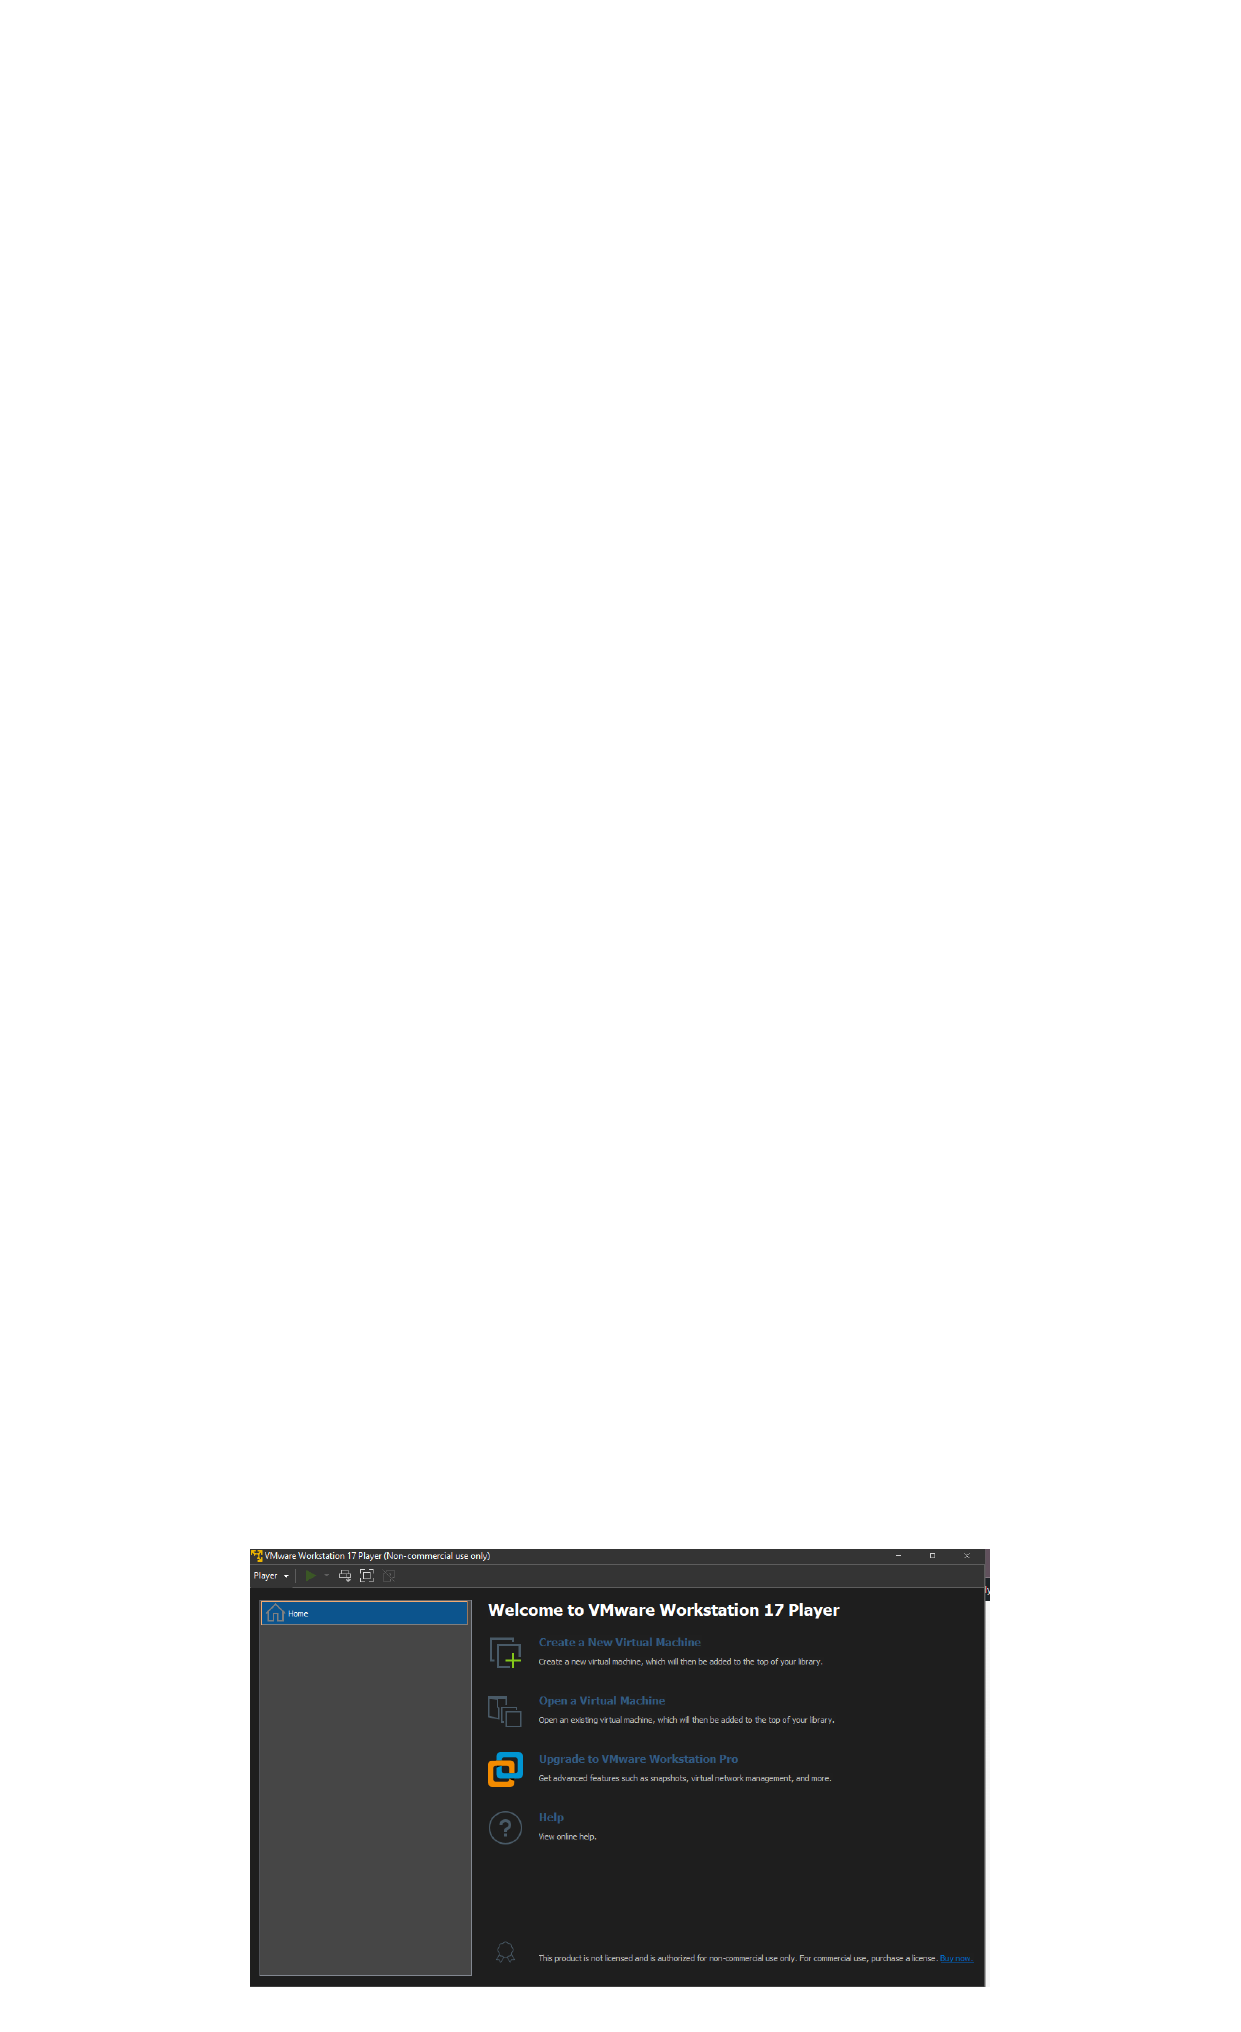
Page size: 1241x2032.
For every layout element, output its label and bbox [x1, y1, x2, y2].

picture [250, 1549, 990, 1987]
